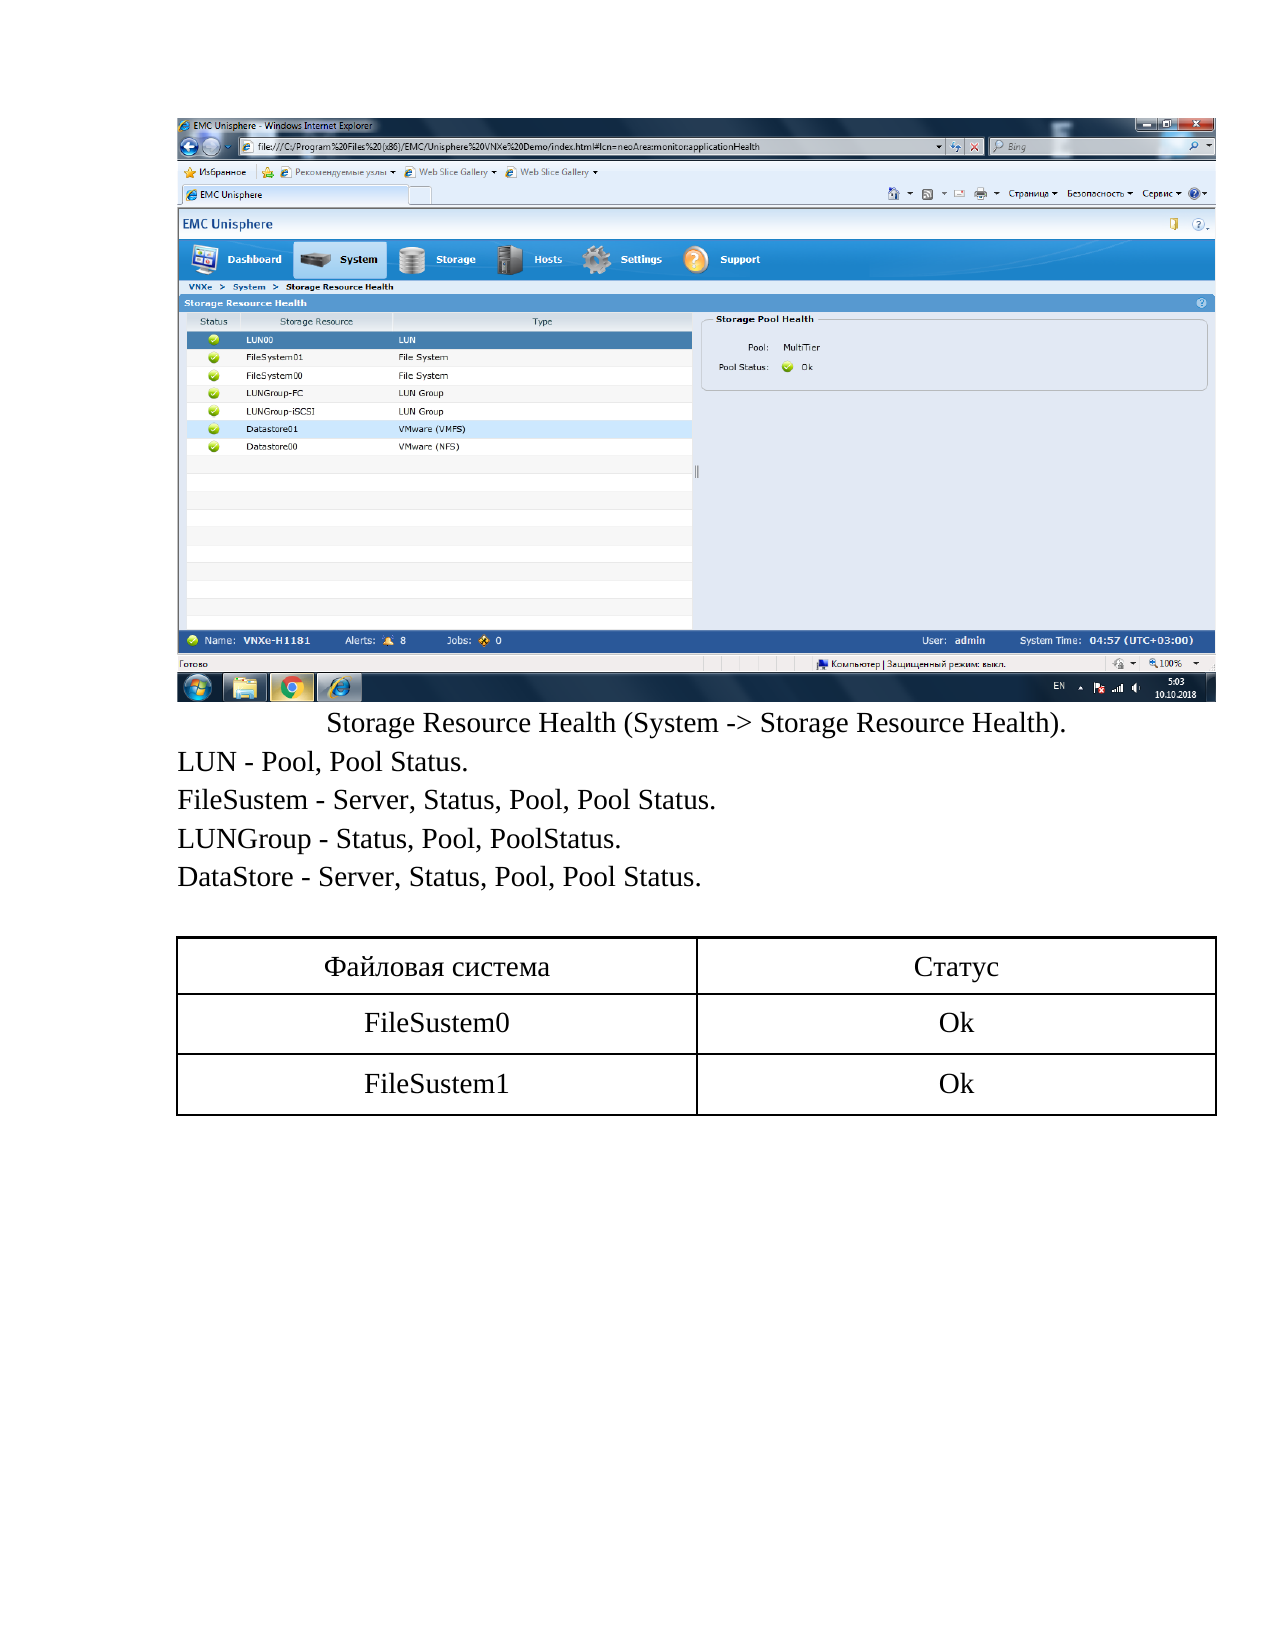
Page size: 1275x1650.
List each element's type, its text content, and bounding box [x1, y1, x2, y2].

table_cell FileSustem0 [178, 995, 696, 1053]
table_header Файловая система [178, 939, 696, 993]
picture [177, 118, 1216, 702]
table_cell FileSustem1 [178, 1055, 696, 1113]
text DataStore - Server, Status, Pool, Pool Status. [177, 859, 1216, 893]
text LUN - Pool, Pool Status. [177, 744, 1216, 777]
table_cell Ok [698, 995, 1215, 1053]
table_cell Ok [698, 1055, 1215, 1113]
text LUNGroup - Status, Pool, PoolStatus. [177, 821, 1216, 854]
text Storage Resource Health (System -> Storage Resource Health). [177, 705, 1216, 739]
text FileSustem - Server, Status, Pool, Pool Status. [177, 782, 1216, 816]
table_header Статус [698, 939, 1215, 993]
